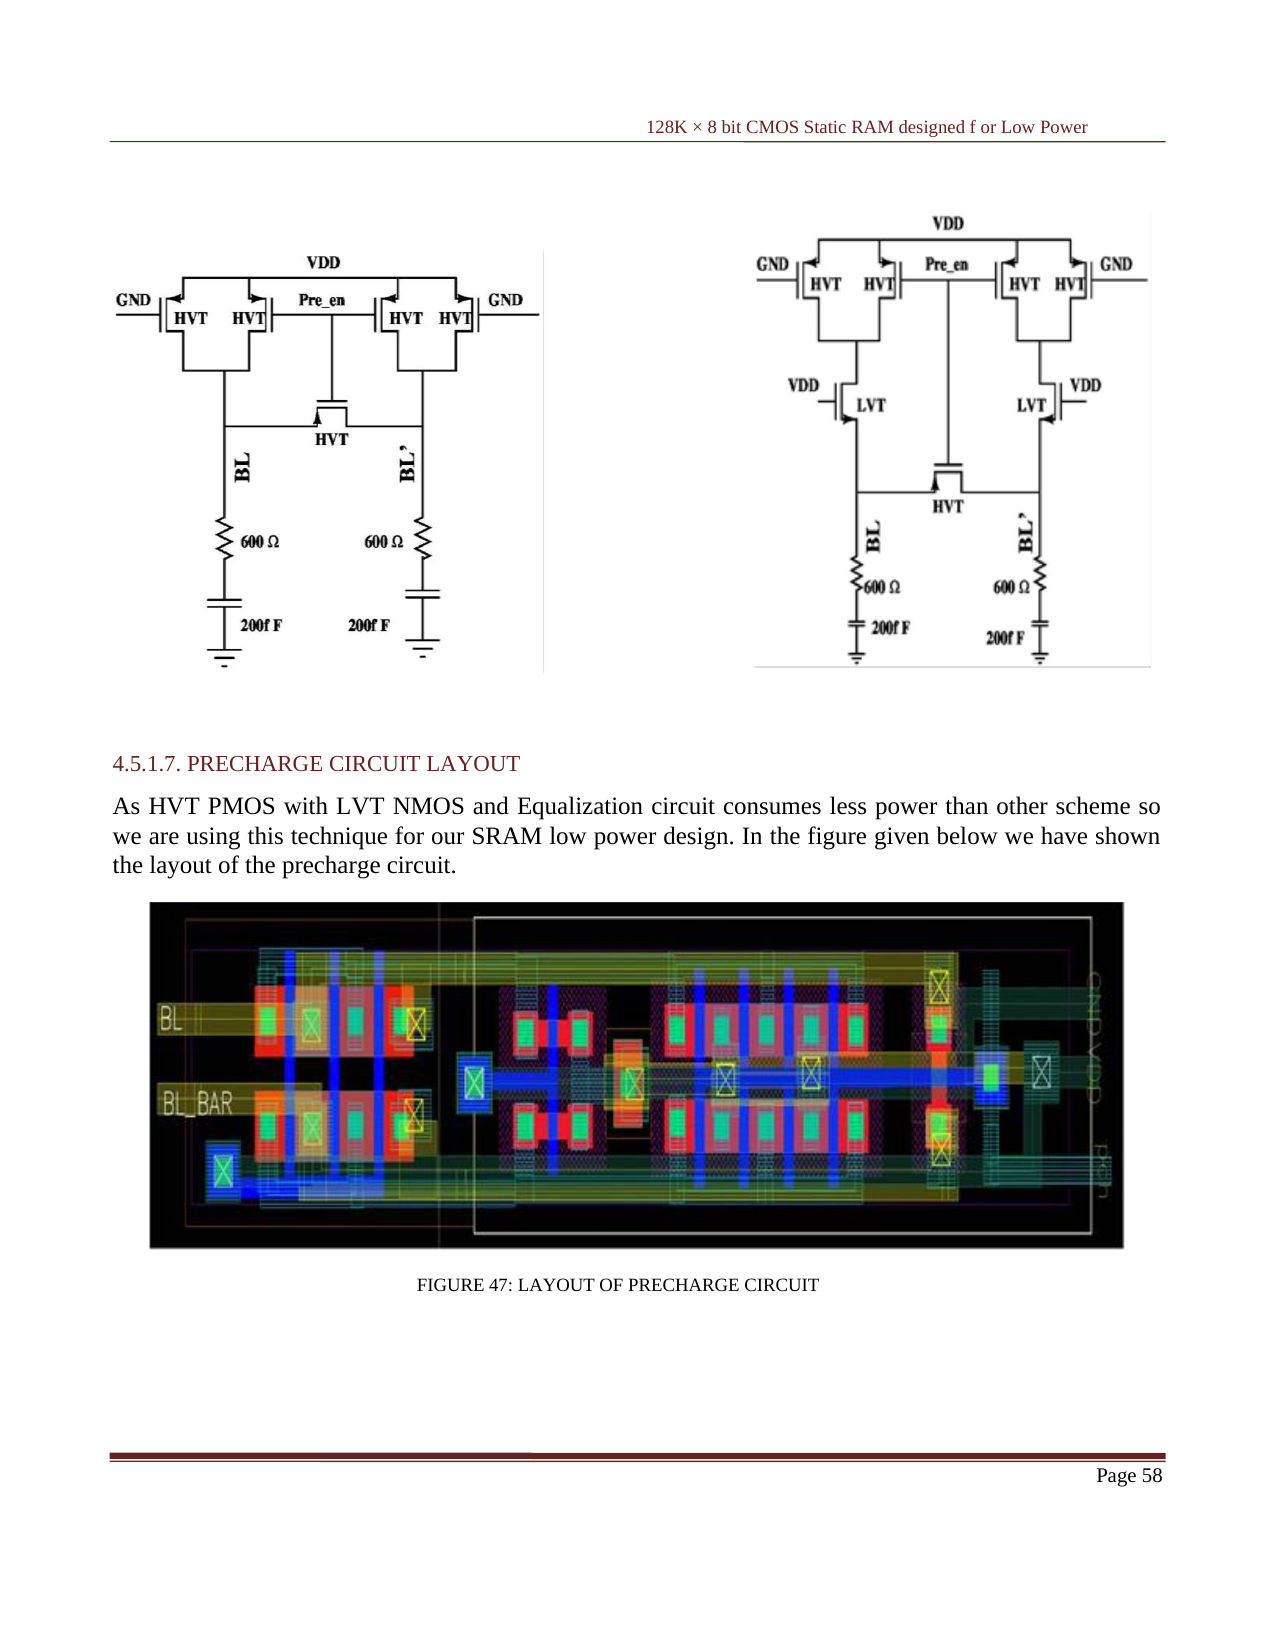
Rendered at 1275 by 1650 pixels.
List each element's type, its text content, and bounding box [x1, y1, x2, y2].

picture [149, 902, 1126, 1251]
text 128K × 8 bit CMOS Static RAM designed f or Low Power [646, 116, 1162, 138]
text 4.5.1.7. PRECHARGE CIRCUIT LAYOUT [112, 750, 1162, 776]
text FIGURE 47: LAYOUT OF PRECHARGE CIRCUIT [417, 1274, 1162, 1295]
picture [112, 211, 1152, 673]
text Page 58 [112, 1463, 1162, 1487]
text As HVT PMOS with LVT NMOS and Equalization circuit consumes less power than other scheme so we are using this technique for our SRAM low power design. In the figure given below we have shown the layout of the precharge circuit. [112, 791, 1162, 879]
